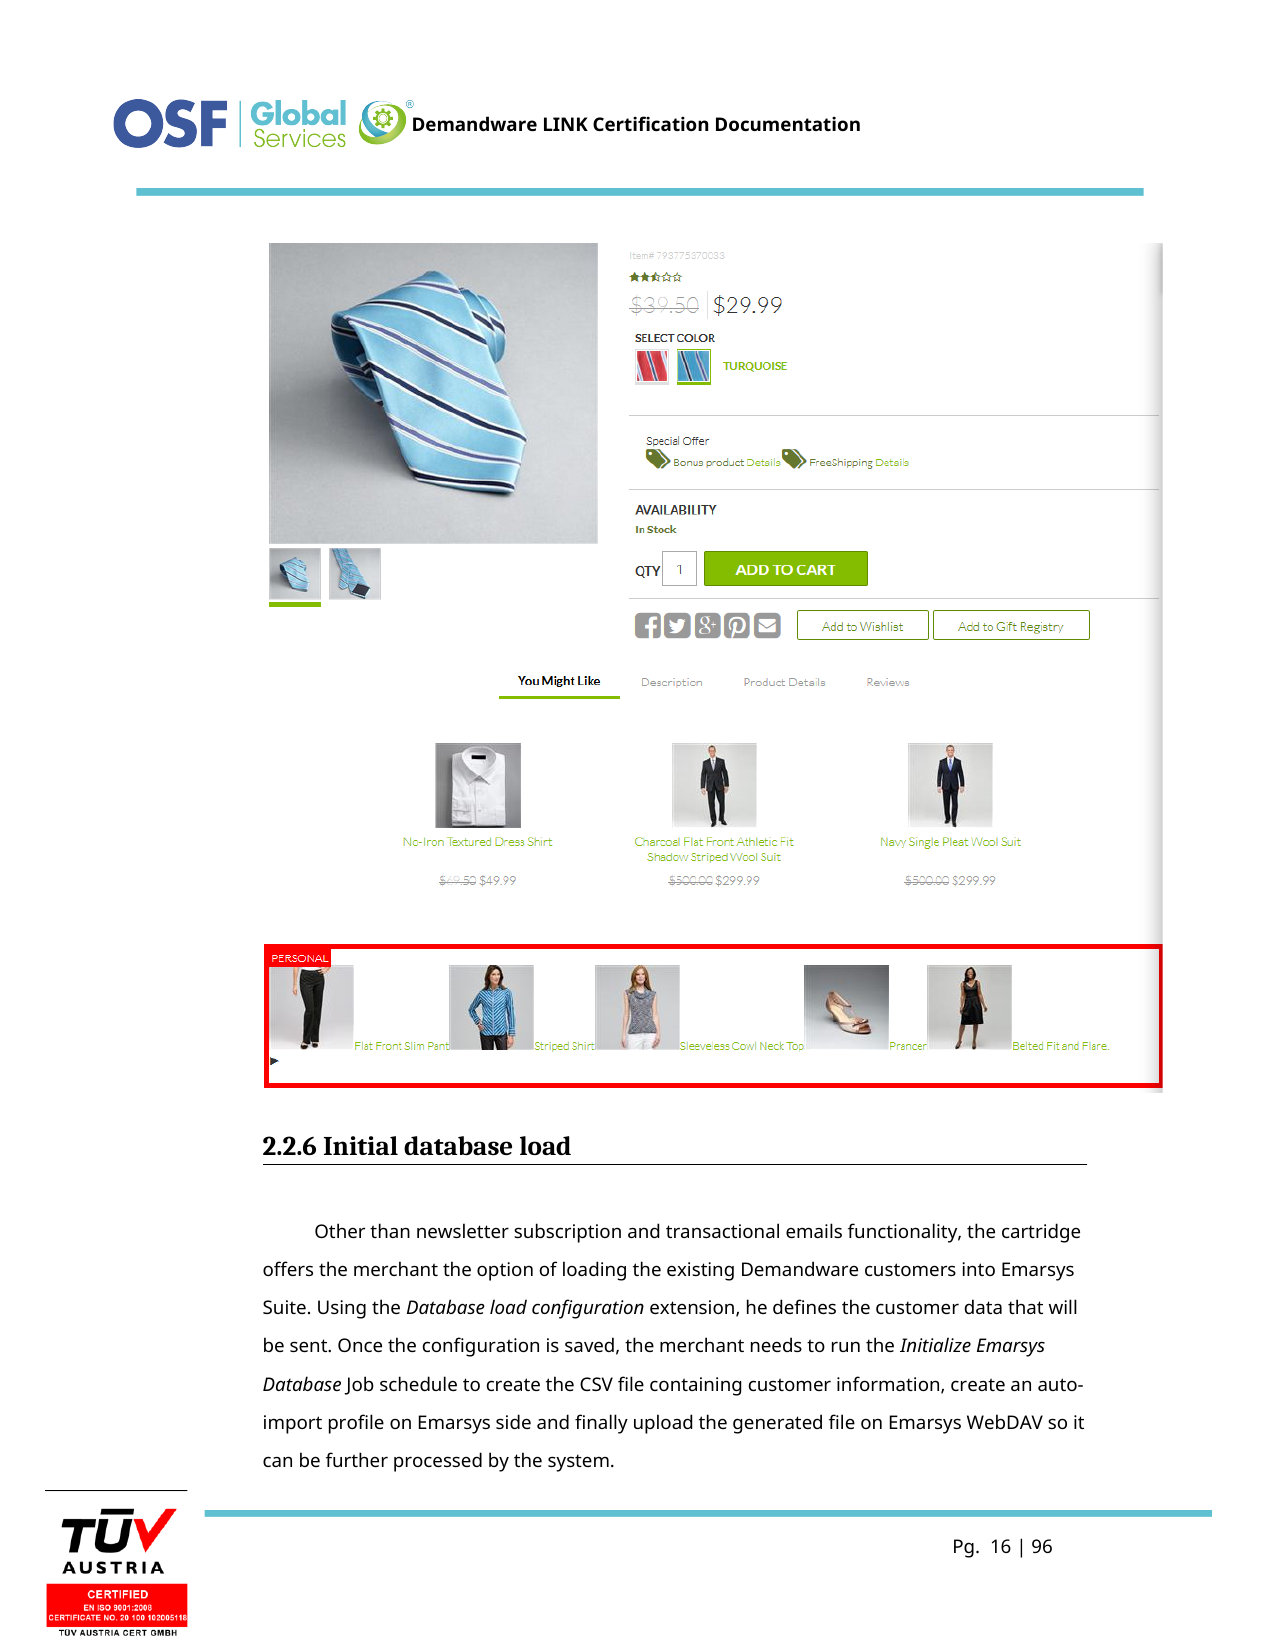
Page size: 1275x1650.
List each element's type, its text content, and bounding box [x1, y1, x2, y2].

picture [262, 243, 1163, 1093]
list Other than newsletter subscription and transactional emails functionality, the cartridge offers the merchant the option of loading the existing Demandware customers into Emarsys Suite. Using the Database load configuration extension, he defines the customer data that will be sent. Once the configuration is saved, the merchant needs to run the Initialize Emarsys Database Job schedule to create the CSV file containing customer information, create an auto-import profile on Emarsys side and finally upload the generated file on Emarsys WebDAV so it can be further processed by the system. [262, 1218, 1087, 1473]
picture [113, 99, 414, 148]
picture [43, 1490, 187, 1634]
subtitle 2.2.6 Initial database load [262, 1131, 1087, 1165]
picture [204, 1510, 1212, 1517]
picture [136, 188, 1144, 196]
